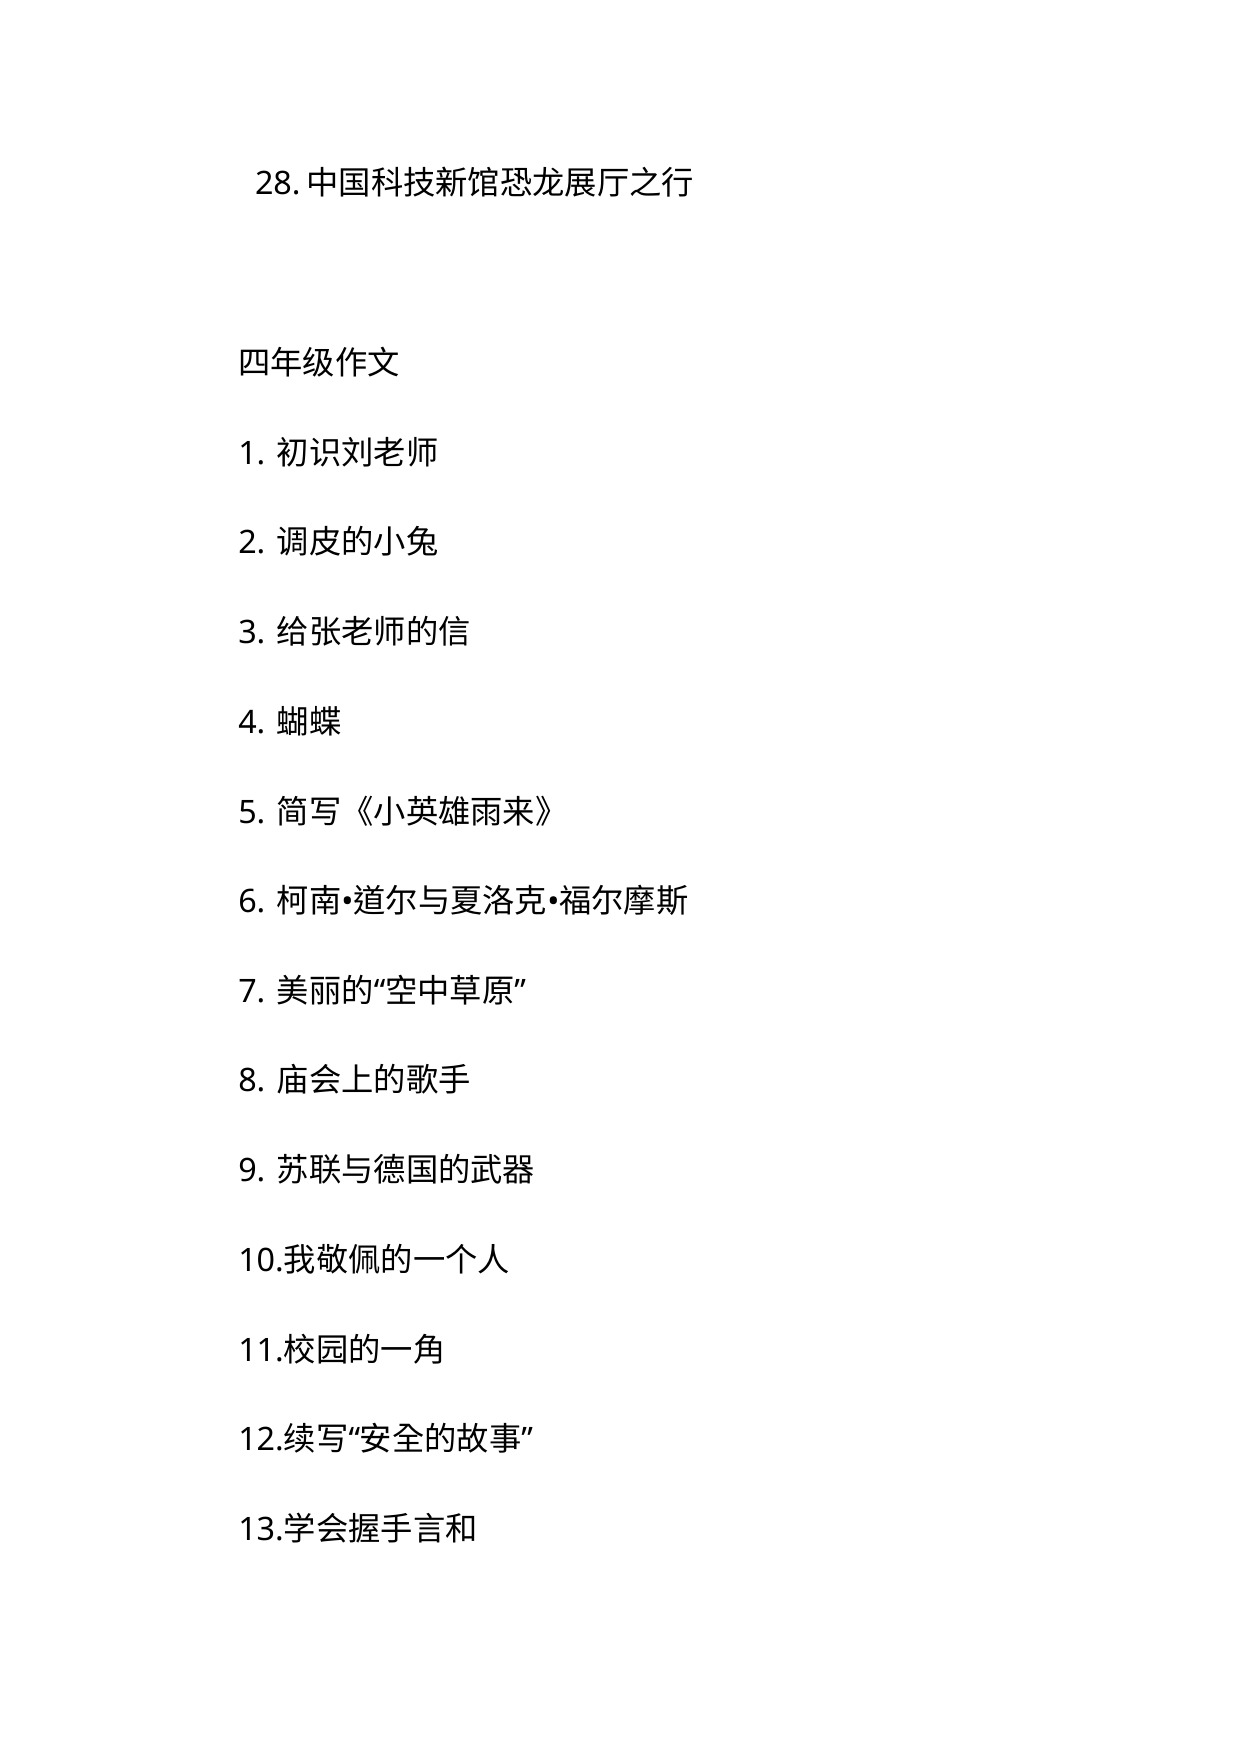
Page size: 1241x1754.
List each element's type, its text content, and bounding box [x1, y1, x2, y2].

list 简写《小英雄雨来》 [238, 788, 1184, 832]
text 10.我敬佩的一个人 [238, 1237, 1184, 1281]
text 四年级作文 [238, 340, 1184, 384]
text 12.续写“安全的故事” [238, 1416, 1184, 1460]
list 苏联与德国的武器 [238, 1147, 1184, 1191]
text 13.学会握手言和 [238, 1506, 1184, 1550]
list 蝴蝶 [238, 699, 1184, 743]
list 调皮的小兔 [238, 519, 1184, 563]
text 11.校园的一角 [238, 1327, 1184, 1371]
list 给张老师的信 [238, 609, 1184, 653]
list 中国科技新馆恐龙展厅之行 [255, 160, 1184, 204]
list 庙会上的歌手 [238, 1057, 1184, 1101]
list 美丽的“空中草原” [238, 968, 1184, 1012]
list 初识刘老师 [238, 429, 1184, 473]
list 柯南•道尔与夏洛克•福尔摩斯 [238, 878, 1184, 922]
